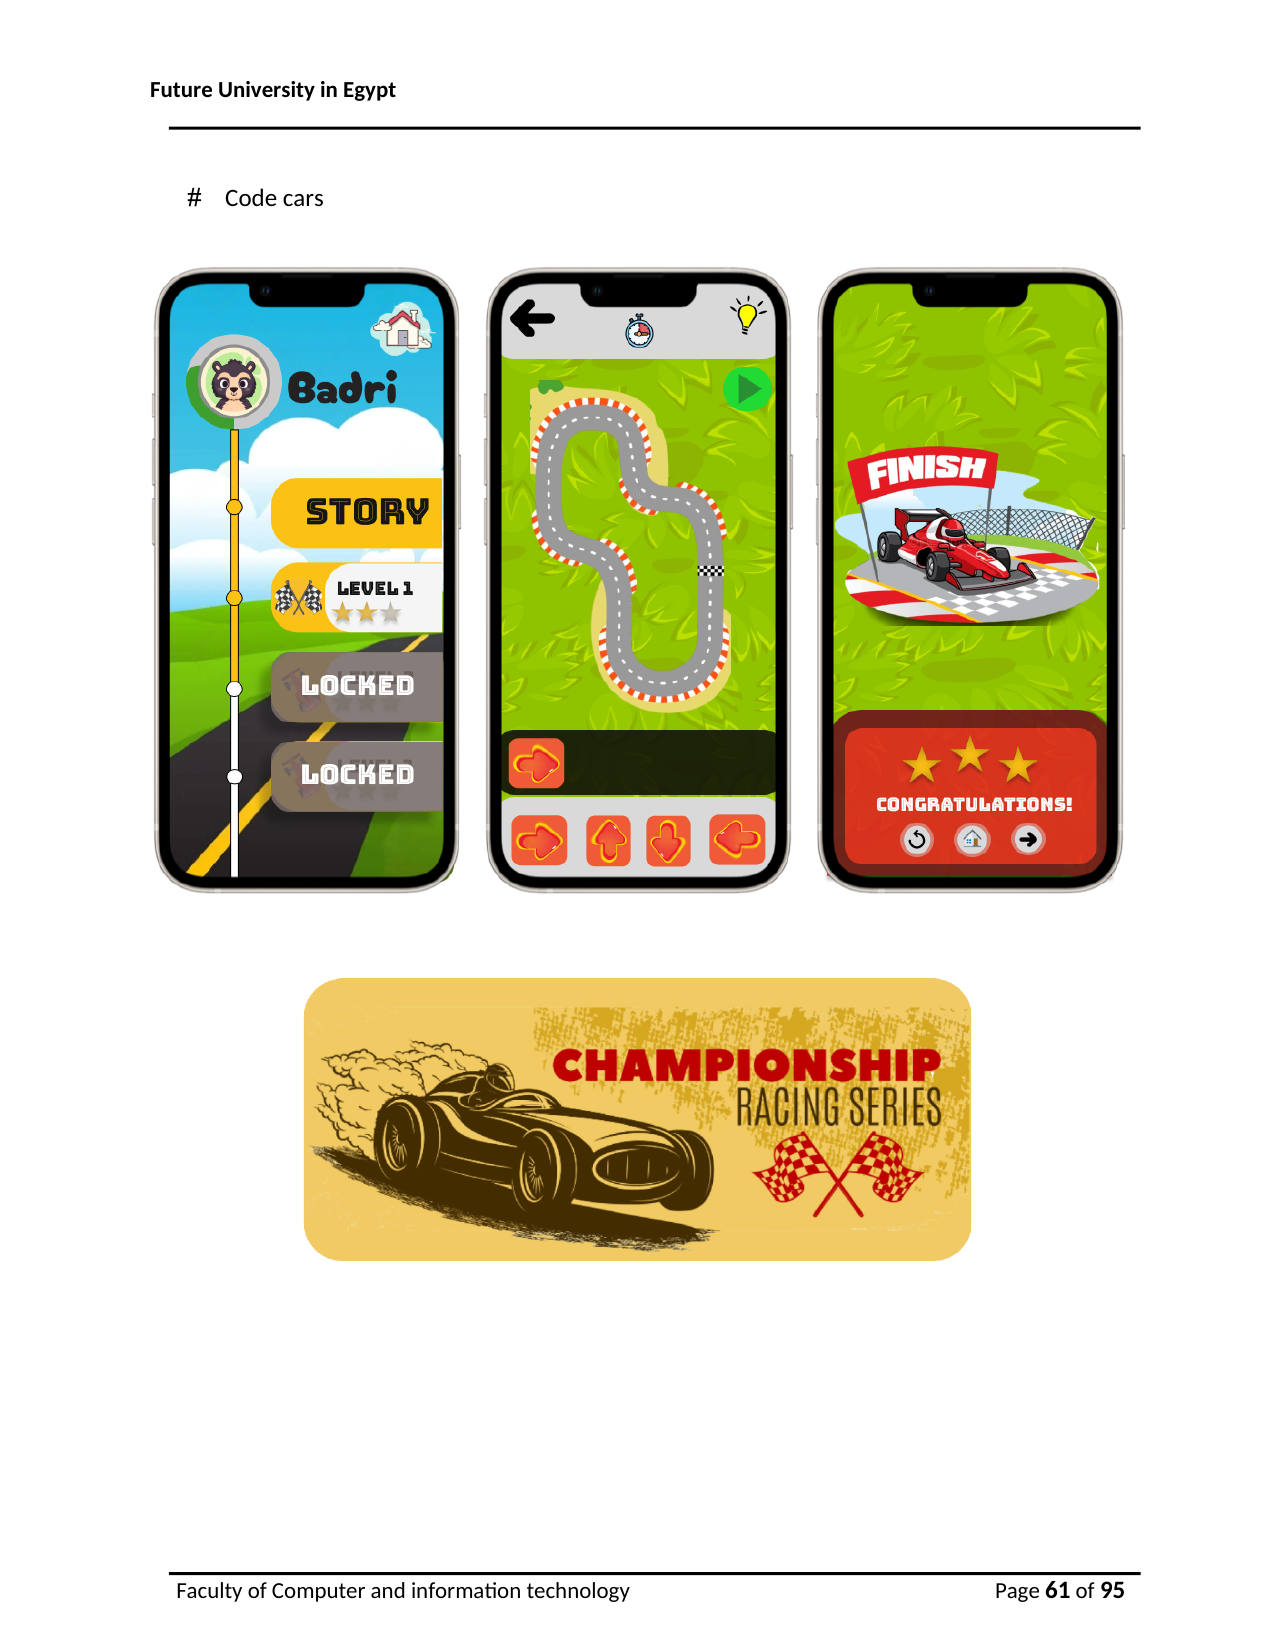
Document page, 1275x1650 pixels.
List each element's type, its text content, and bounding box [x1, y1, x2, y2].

list Code cars [187, 182, 1125, 213]
picture [303, 978, 972, 1261]
picture [150, 266, 1125, 894]
